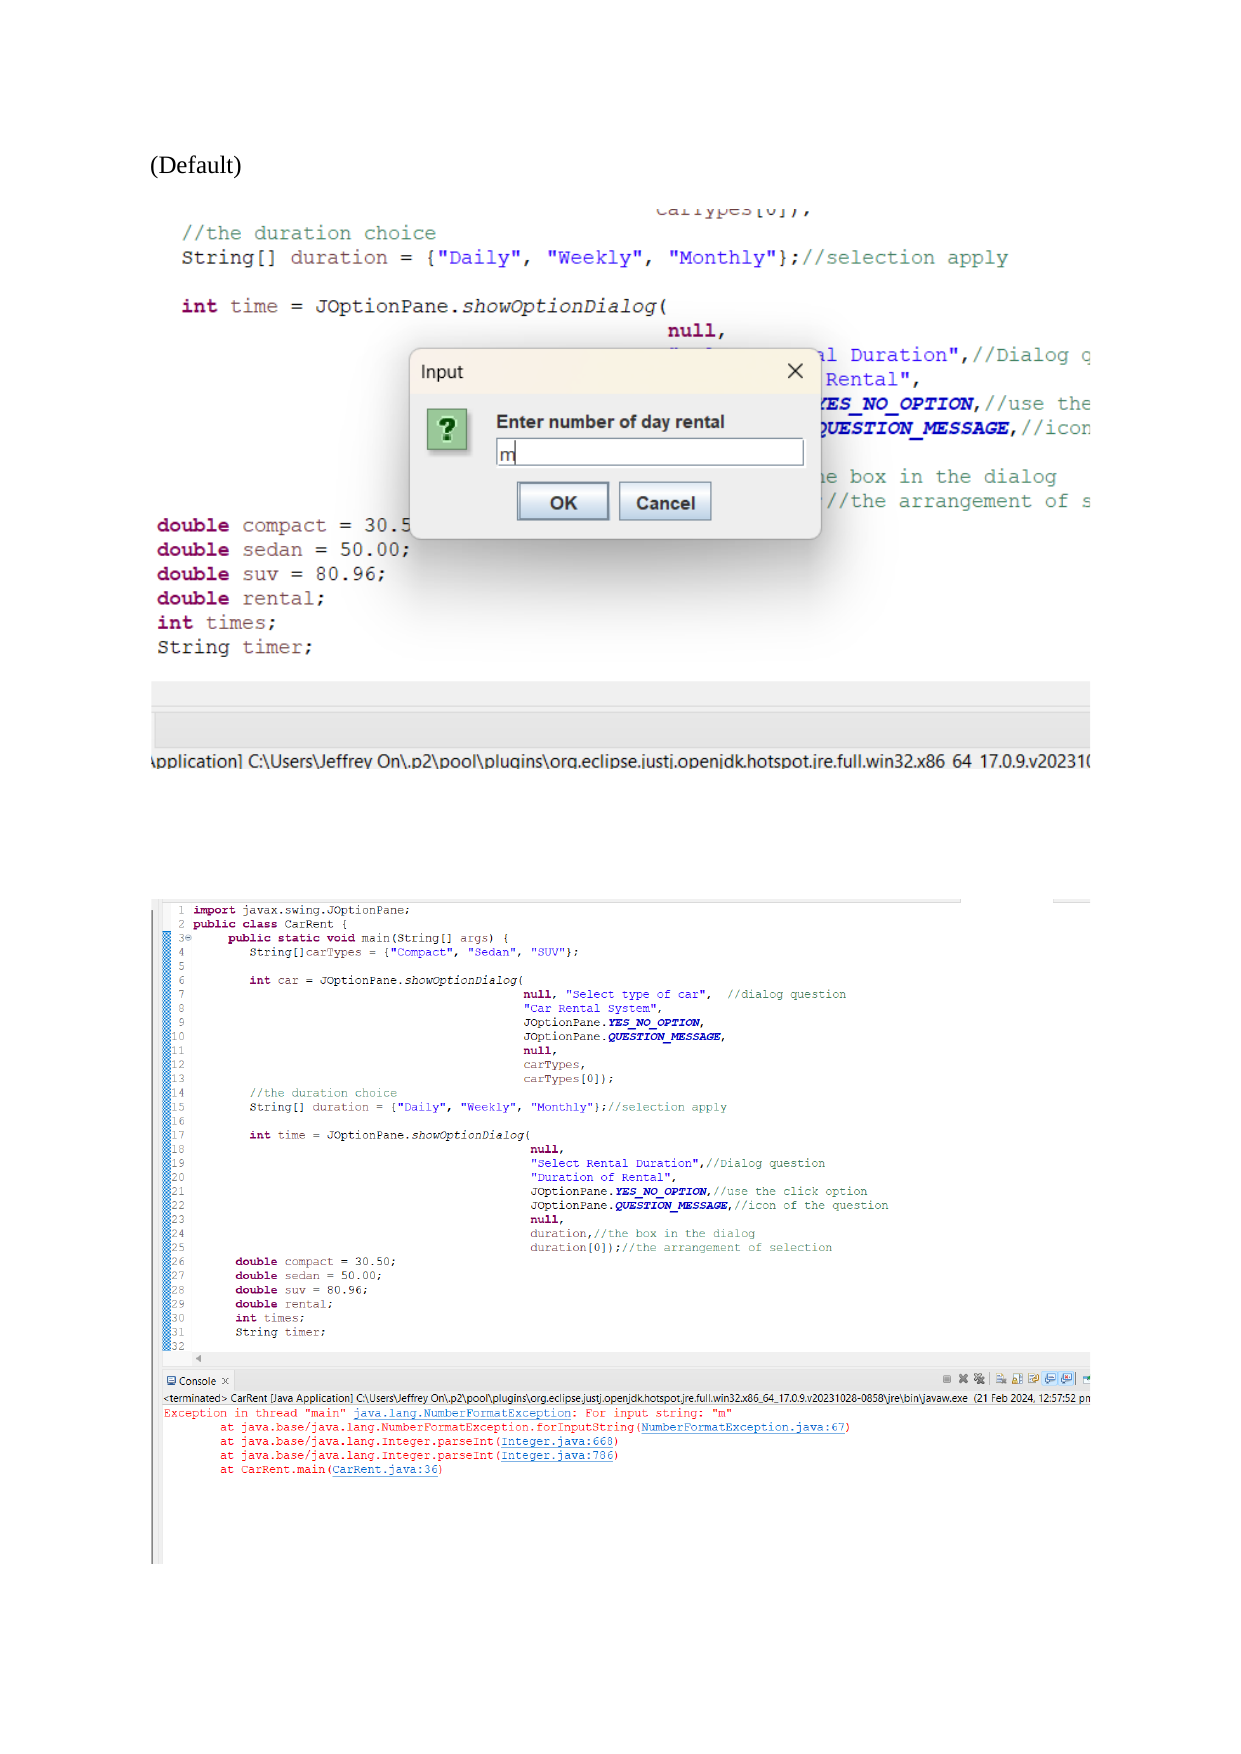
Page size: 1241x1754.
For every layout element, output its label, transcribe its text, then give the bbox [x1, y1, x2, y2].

picture [151, 209, 1091, 769]
picture [151, 899, 1091, 1564]
text (Default) [150, 150, 1090, 179]
